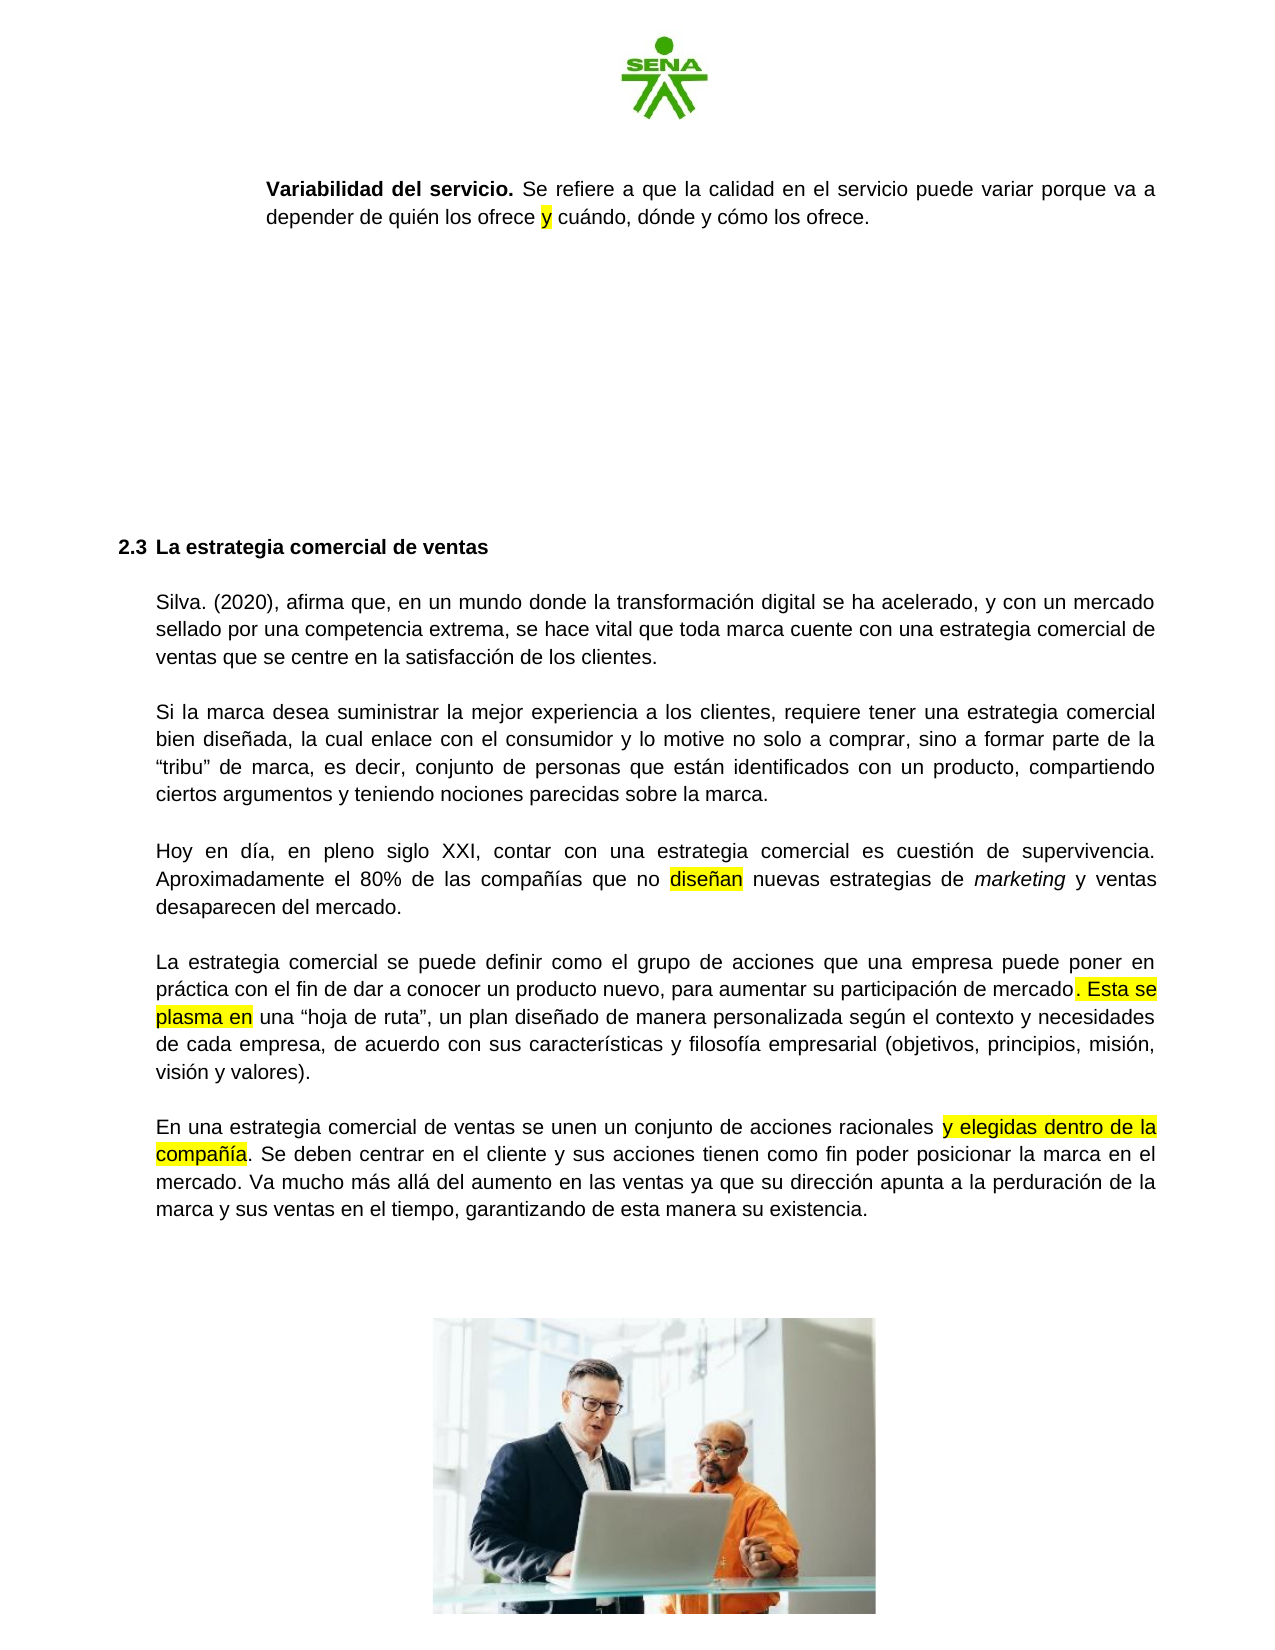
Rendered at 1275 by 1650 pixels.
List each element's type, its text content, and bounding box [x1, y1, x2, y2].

picture [618, 29, 710, 121]
text La estrategia comercial se puede definir como el grupo de acciones que una empresa puede poner en práctica con el fin de dar a conocer un producto nuevo, para aumentar su participación de mercado. Esta se plasma en una “hoja de ruta”, un plan diseñado de manera personalizada según el contexto y necesidades de cada empresa, de acuerdo con sus características y filosofía empresarial (objetivos, principios, misión, visión y valores). [156, 949, 1157, 1083]
text Silva. (2020), afirma que, en un mundo donde la transformación digital se ha acelerado, y con un mercado sellado por una competencia extrema, se hace vital que toda marca cuente con una estrategia comercial de ventas que se centre en la satisfacción de los clientes. [156, 590, 1157, 669]
list La estrategia comercial de ventas [118, 535, 1157, 559]
picture [432, 1318, 876, 1614]
text Hoy en día, en pleno siglo XXI, contar con una estrategia comercial es cuestión de supervivencia. Aproximadamente el 80% de las compañías que no diseñan nuevas estrategias de marketing y ventas desaparecen del mercado. [156, 837, 1157, 918]
text Si la marca desea suministrar la mejor experiencia a los clientes, requiere tener una estrategia comercial bien diseñada, la cual enlace con el consumidor y lo motive no solo a comprar, sino a formar parte de la “tribu” de marca, es decir, conjunto de personas que están identificados con un producto, compartiendo ciertos argumentos y teniendo nociones parecidas sobre la marca. [156, 700, 1157, 806]
text Variabilidad del servicio. Se refiere a que la calidad en el servicio puede variar porque va a depender de quién los ofrece y cuándo, dónde y cómo los ofrece. [266, 177, 1157, 229]
text En una estrategia comercial de ventas se unen un conjunto de acciones racionales y elegidas dentro de la compañía. Se deben centrar en el cliente y sus acciones tienen como fin poder posicionar la marca en el mercado. Va mucho más allá del aumento en las ventas ya que su dirección apunta a la perduración de la marca y sus ventas en el tiempo, garantizando de esta manera su existencia. [156, 1114, 1157, 1221]
